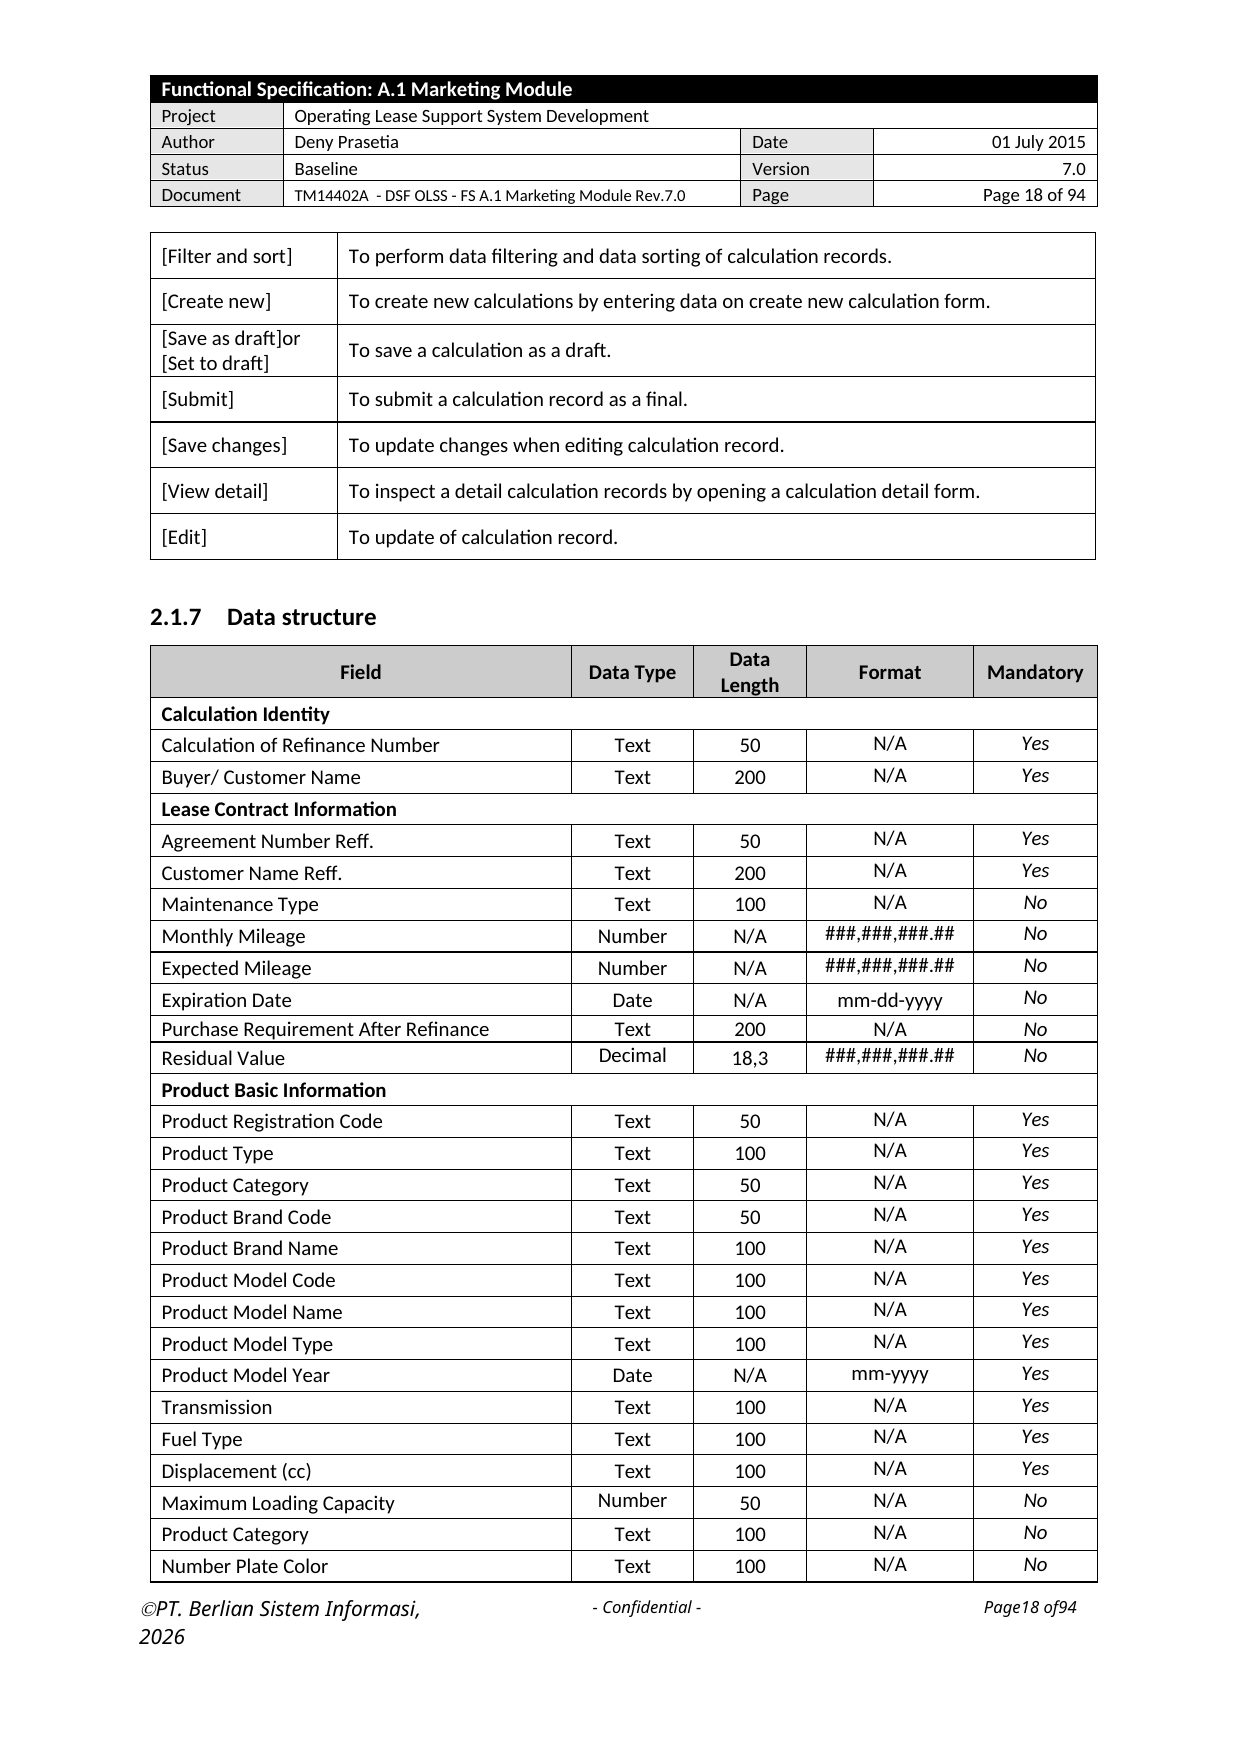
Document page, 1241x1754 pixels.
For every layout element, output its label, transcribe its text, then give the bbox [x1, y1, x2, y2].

table_cell N/A [807, 889, 973, 919]
table_cell No [974, 953, 1097, 983]
table_cell 100 [694, 1297, 806, 1327]
table_cell Maintenance Type [151, 889, 571, 919]
table_cell Text [572, 1297, 693, 1327]
table_cell Yes [974, 1392, 1097, 1423]
table_cell 100 [694, 1392, 806, 1423]
table_cell N/A [807, 1328, 973, 1359]
subtitle Data structure [150, 601, 1090, 631]
table_cell Product Category [151, 1519, 571, 1550]
table_cell Expiration Date [151, 984, 571, 1015]
table_cell 100 [694, 1328, 806, 1359]
table_cell 200 [694, 857, 806, 888]
table_cell N/A [807, 1106, 973, 1137]
table_cell Residual Value [151, 1043, 571, 1073]
table_cell N/A [807, 1170, 973, 1200]
table_cell Product Model Name [151, 1297, 571, 1327]
table_cell Text [572, 1392, 693, 1423]
table_cell [View detail] [151, 468, 337, 513]
table_cell 100 [694, 1551, 806, 1581]
table_cell Customer Name Reff. [151, 857, 571, 888]
table_cell 50 [694, 825, 806, 856]
table_cell [Save as draft]or [Set to draft] [151, 325, 337, 376]
table_cell N/A [807, 857, 973, 888]
table_cell 100 [694, 1455, 806, 1486]
table_cell 100 [694, 889, 806, 919]
table_cell N/A [807, 1233, 973, 1264]
table_cell Yes [974, 762, 1097, 792]
table_cell mm-dd-yyyy [807, 984, 973, 1015]
table_cell Text [572, 1233, 693, 1264]
table_cell Number [572, 1487, 693, 1518]
table_cell No [974, 1519, 1097, 1550]
table_header Format [807, 646, 973, 697]
table_cell No [974, 1551, 1097, 1581]
table_cell Yes [974, 1106, 1097, 1137]
table_cell Monthly Mileage [151, 921, 571, 951]
table_cell Text [572, 825, 693, 856]
table_cell Yes [974, 1265, 1097, 1296]
table_cell N/A [807, 1016, 973, 1041]
table_cell No [974, 984, 1097, 1015]
table_cell Text [572, 1138, 693, 1168]
table_cell Text [572, 730, 693, 761]
table_cell Number [572, 953, 693, 983]
table_cell mm-yyyy [807, 1360, 973, 1391]
table_cell Fuel Type [151, 1424, 571, 1454]
table_cell N/A [807, 1138, 973, 1168]
table_cell Text [572, 1328, 693, 1359]
table_cell Date [572, 984, 693, 1015]
table_cell [Filter and sort] [151, 233, 337, 278]
table_cell [Submit] [151, 377, 337, 421]
table_cell 50 [694, 1106, 806, 1137]
table_cell Yes [974, 1424, 1097, 1454]
table_cell Calculation of Refinance Number [151, 730, 571, 761]
table_cell Product Category [151, 1170, 571, 1200]
table_cell 100 [694, 1519, 806, 1550]
table_cell [Edit] [151, 514, 337, 559]
table_cell Yes [974, 730, 1097, 761]
table_cell Product Basic Information [151, 1074, 1097, 1105]
table_cell Maximum Loading Capacity [151, 1487, 571, 1518]
table_header Data Type [572, 646, 693, 697]
table_cell [Save changes] [151, 423, 337, 467]
table_cell 50 [694, 1170, 806, 1200]
table_cell To submit a calculation record as a final. [338, 377, 1095, 421]
table_cell Product Brand Code [151, 1201, 571, 1232]
table_cell No [974, 1016, 1097, 1041]
table_cell N/A [694, 1360, 806, 1391]
table_cell 50 [694, 730, 806, 761]
table_cell Expected Mileage [151, 953, 571, 983]
table_cell Yes [974, 1360, 1097, 1391]
table_header Data Length [694, 646, 806, 697]
table_cell N/A [807, 1392, 973, 1423]
table_cell Product Registration Code [151, 1106, 571, 1137]
table_cell Agreement Number Reff. [151, 825, 571, 856]
table_cell Yes [974, 825, 1097, 856]
table_cell N/A [807, 730, 973, 761]
table_cell Product Type [151, 1138, 571, 1168]
table_cell Text [572, 1519, 693, 1550]
table_cell N/A [807, 1487, 973, 1518]
table_cell Product Model Year [151, 1360, 571, 1391]
table_cell N/A [694, 984, 806, 1015]
table_cell Text [572, 1106, 693, 1137]
table_cell To save a calculation as a draft. [338, 325, 1095, 376]
table_cell Text [572, 1455, 693, 1486]
table_cell N/A [807, 1201, 973, 1232]
table_cell 100 [694, 1233, 806, 1264]
table_cell Number [572, 921, 693, 951]
table_cell Product Model Type [151, 1328, 571, 1359]
table_cell Yes [974, 1138, 1097, 1168]
table_cell Text [572, 1170, 693, 1200]
table_cell Displacement (cc) [151, 1455, 571, 1486]
table_cell ###,###,###.## [807, 921, 973, 951]
table_cell Number Plate Color [151, 1551, 571, 1581]
table_header Field [151, 646, 571, 697]
table_cell Purchase Requirement After Refinance [151, 1016, 571, 1041]
table_cell Transmission [151, 1392, 571, 1423]
table_cell Date [572, 1360, 693, 1391]
table_cell Yes [974, 1201, 1097, 1232]
table_cell Product Brand Name [151, 1233, 571, 1264]
table_cell Yes [974, 1328, 1097, 1359]
table_cell [Create new] [151, 279, 337, 324]
table_cell ###,###,###.## [807, 1043, 973, 1073]
table_cell N/A [694, 953, 806, 983]
table_cell Yes [974, 1297, 1097, 1327]
table_cell Decimal [572, 1043, 693, 1073]
table_cell Yes [974, 1455, 1097, 1486]
table_cell 18,3 [694, 1043, 806, 1073]
table_cell Yes [974, 1233, 1097, 1264]
table_cell No [974, 1043, 1097, 1073]
table_cell 100 [694, 1265, 806, 1296]
table_cell To create new calculations by entering data on create new calculation form. [338, 279, 1095, 324]
table_cell N/A [807, 825, 973, 856]
table_cell Text [572, 889, 693, 919]
table_cell Lease Contract Information [151, 794, 1097, 824]
table_cell N/A [807, 1551, 973, 1581]
table_cell 100 [694, 1138, 806, 1168]
table_cell Text [572, 1201, 693, 1232]
table_cell No [974, 1487, 1097, 1518]
table_cell No [974, 889, 1097, 919]
table_cell N/A [807, 1265, 973, 1296]
table_cell Text [572, 857, 693, 888]
table_cell N/A [807, 1297, 973, 1327]
table_cell Text [572, 1265, 693, 1296]
table_cell No [974, 921, 1097, 951]
table_cell To update changes when editing calculation record. [338, 423, 1095, 467]
table_cell ###,###,###.## [807, 953, 973, 983]
table_cell Calculation Identity [151, 698, 1097, 729]
table_cell To update of calculation record. [338, 514, 1095, 559]
table_cell 50 [694, 1487, 806, 1518]
table_cell 100 [694, 1424, 806, 1454]
table_cell 200 [694, 1016, 806, 1041]
table_cell Text [572, 762, 693, 792]
table_cell Text [572, 1551, 693, 1581]
table_cell To perform data filtering and data sorting of calculation records. [338, 233, 1095, 278]
table_cell N/A [807, 1519, 973, 1550]
table_cell Text [572, 1016, 693, 1041]
table_cell N/A [807, 1424, 973, 1454]
table_cell Yes [974, 1170, 1097, 1200]
table_cell Yes [974, 857, 1097, 888]
table_cell N/A [807, 1455, 973, 1486]
table_cell 50 [694, 1201, 806, 1232]
table_cell N/A [807, 762, 973, 792]
table_cell 200 [694, 762, 806, 792]
table_cell N/A [694, 921, 806, 951]
table_cell Text [572, 1424, 693, 1454]
table_cell To inspect a detail calculation records by opening a calculation detail form. [338, 468, 1095, 513]
table_cell Product Model Code [151, 1265, 571, 1296]
table_header Mandatory [974, 646, 1097, 697]
table_cell Buyer/ Customer Name [151, 762, 571, 792]
